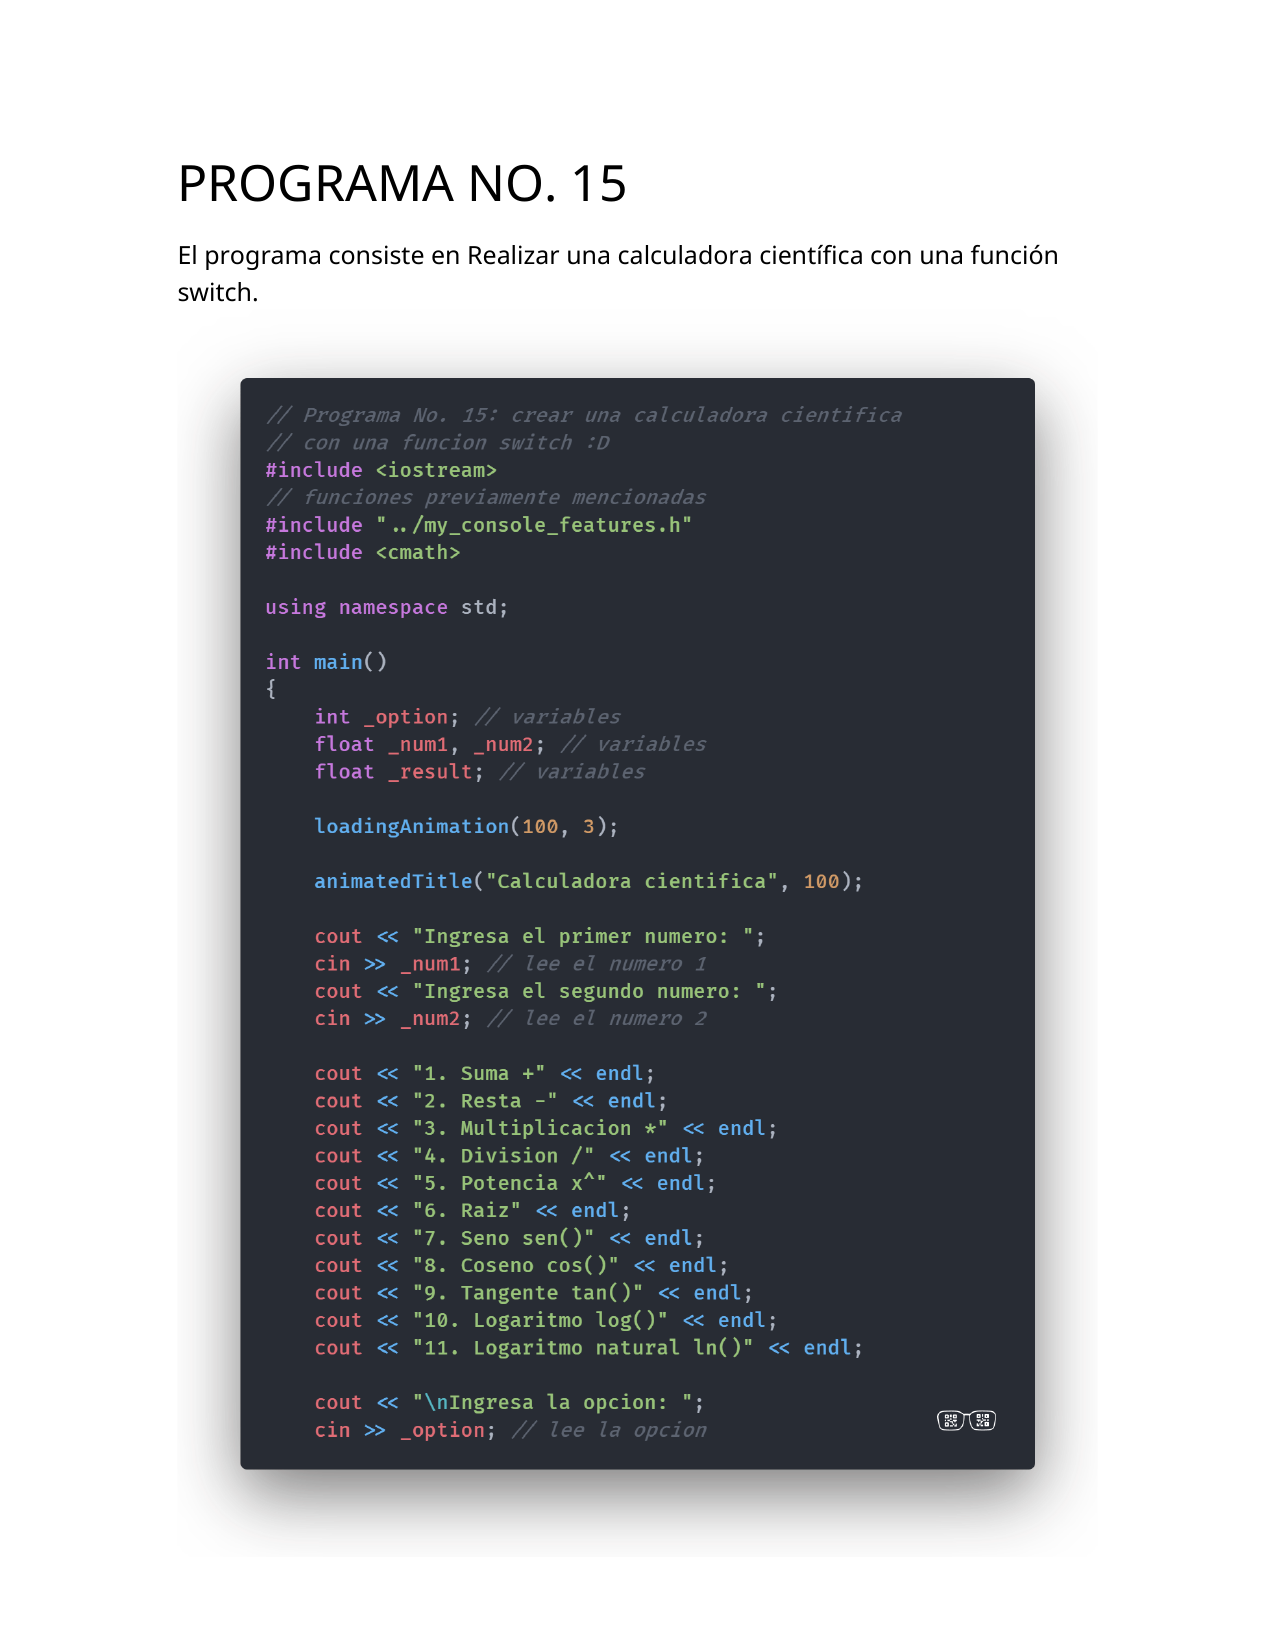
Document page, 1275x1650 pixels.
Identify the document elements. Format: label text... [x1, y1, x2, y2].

picture [177, 290, 1098, 1557]
text PROGRAMA NO. 15 [177, 148, 1098, 216]
text El programa consiste en Realizar una calculadora científica con una función switch. [177, 238, 1098, 290]
